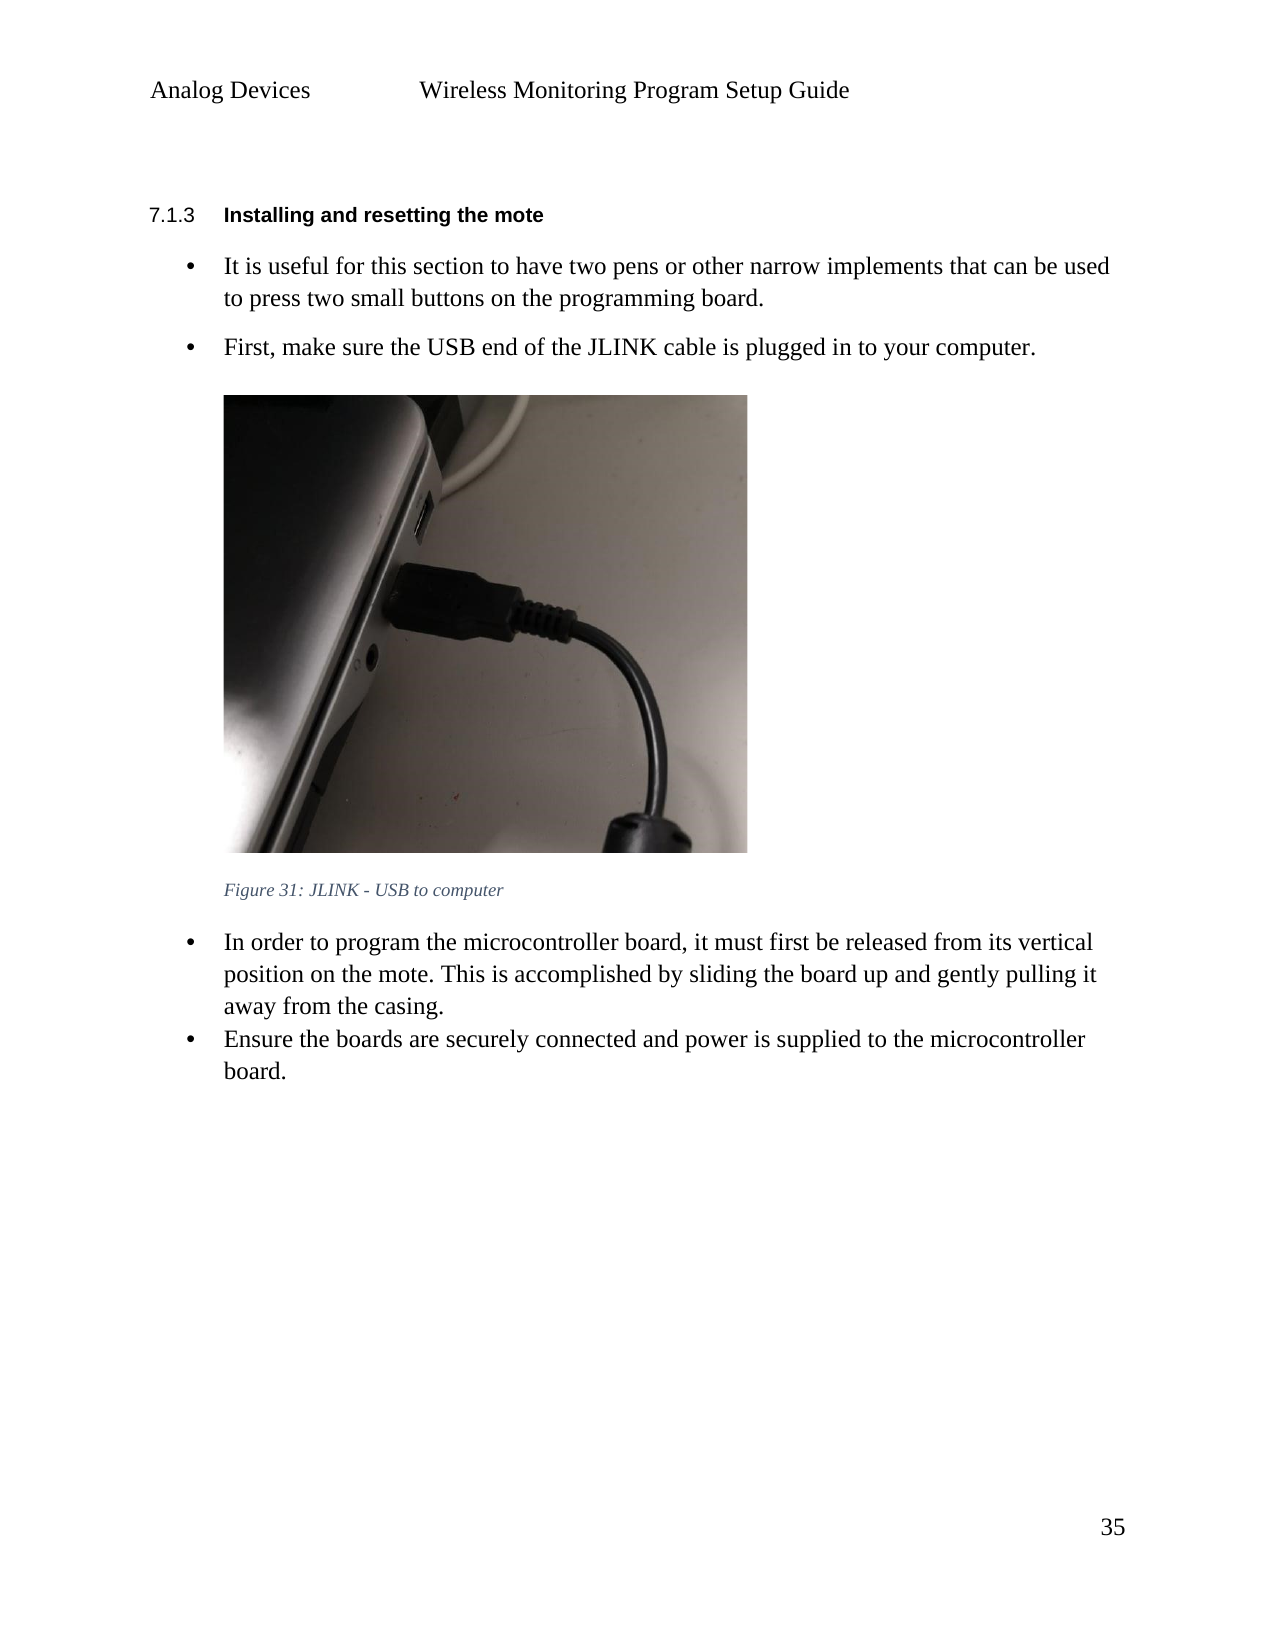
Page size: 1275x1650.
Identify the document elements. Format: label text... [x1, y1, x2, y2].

text Figure 31: JLINK - USB to computer [223, 879, 807, 901]
list In order to program the microcontroller board, it must first be released from its vertical position on the mote. This is accomplished by sliding the board up and gently pulling it away from the casing. [186, 926, 1126, 1020]
subtitle Installing and resetting the mote [148, 203, 1206, 227]
list Ensure the boards are securely connected and power is supplied to the microcontroller board. [186, 1024, 1126, 1085]
picture [223, 395, 748, 853]
list It is useful for this section to have two pens or other narrow implements that can be used to press two small buttons on the programming board. [186, 251, 1126, 312]
list First, make sure the USB end of the JLINK cable is plugged in to your computer. [186, 332, 1126, 360]
